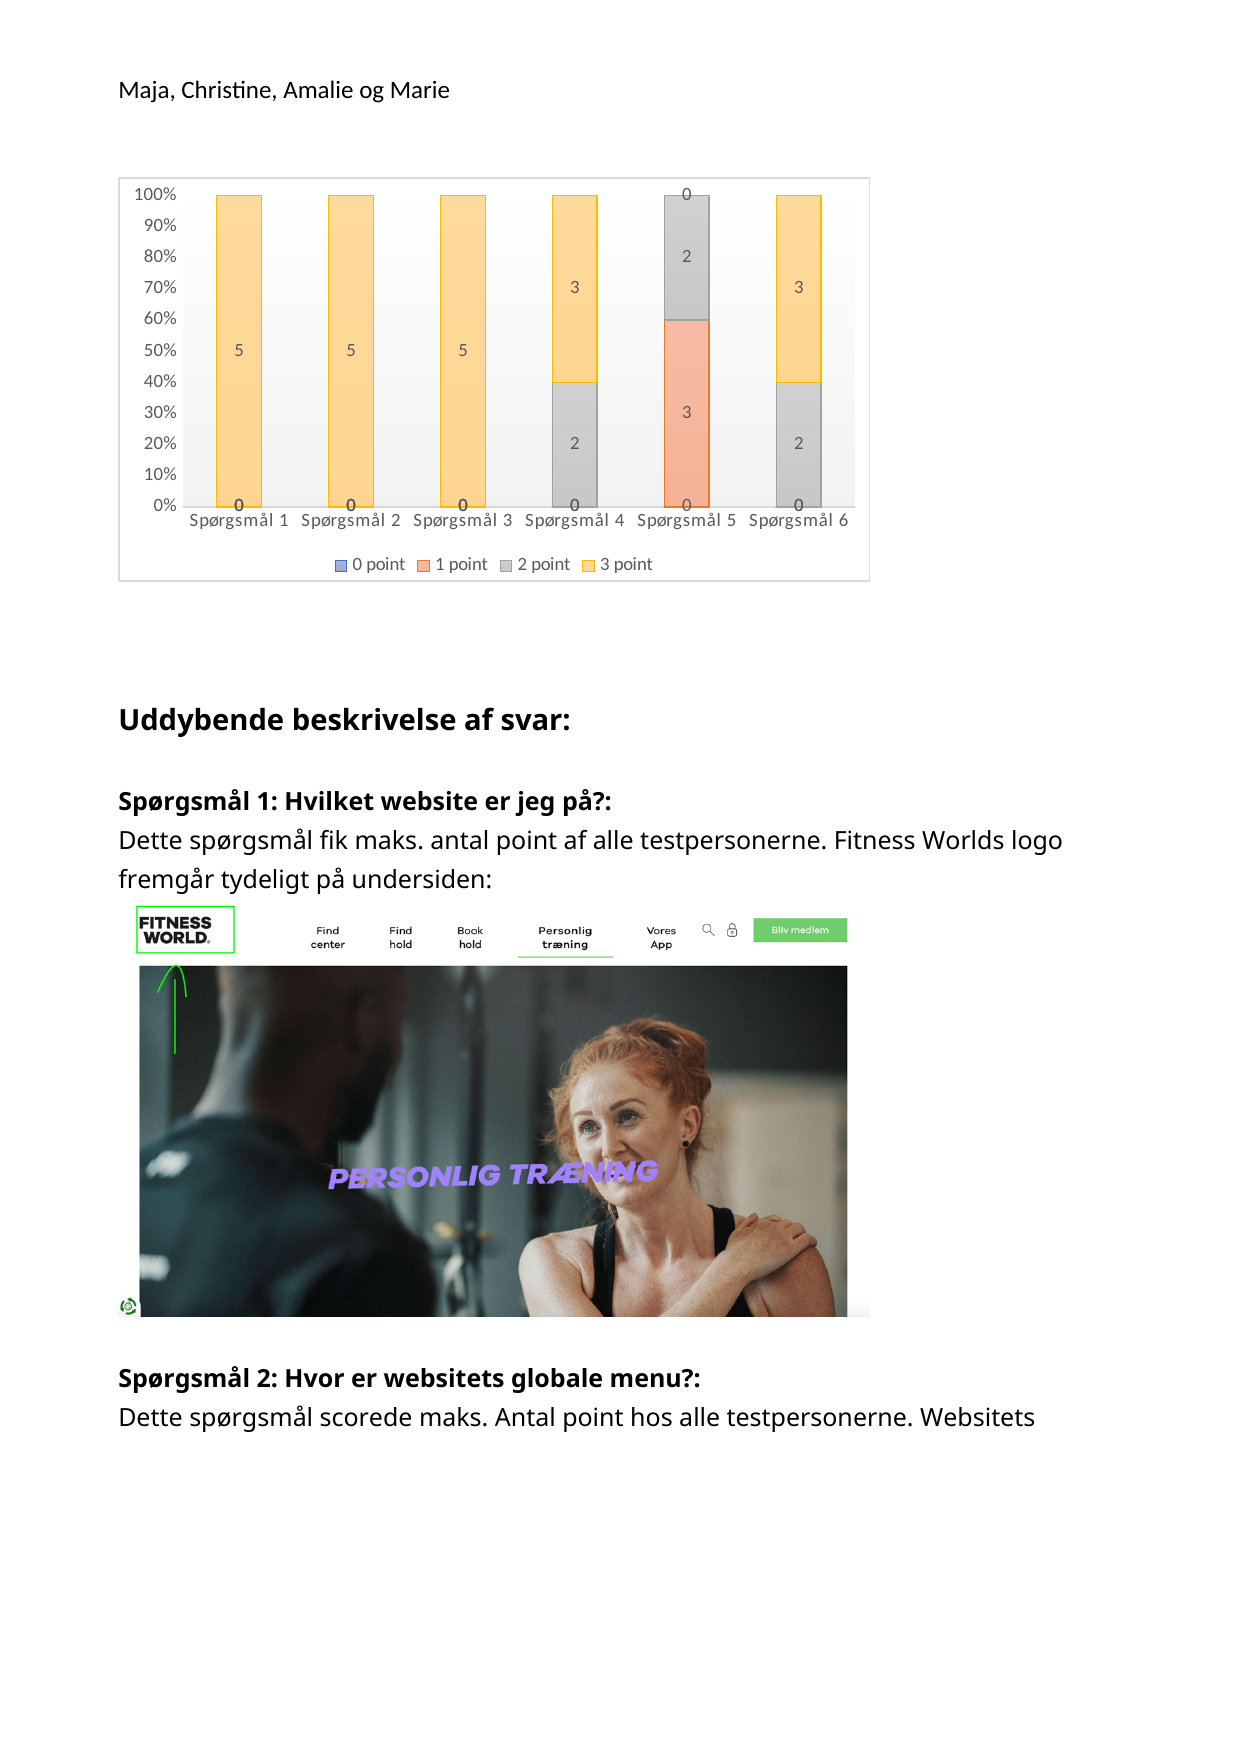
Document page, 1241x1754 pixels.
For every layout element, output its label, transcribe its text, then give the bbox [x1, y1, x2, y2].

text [118, 1321, 1122, 1434]
text Uddybende beskrivelse af svar: Spørgsmål 1: Hvilket website er jeg på?: [118, 699, 1122, 817]
picture [118, 900, 871, 1317]
